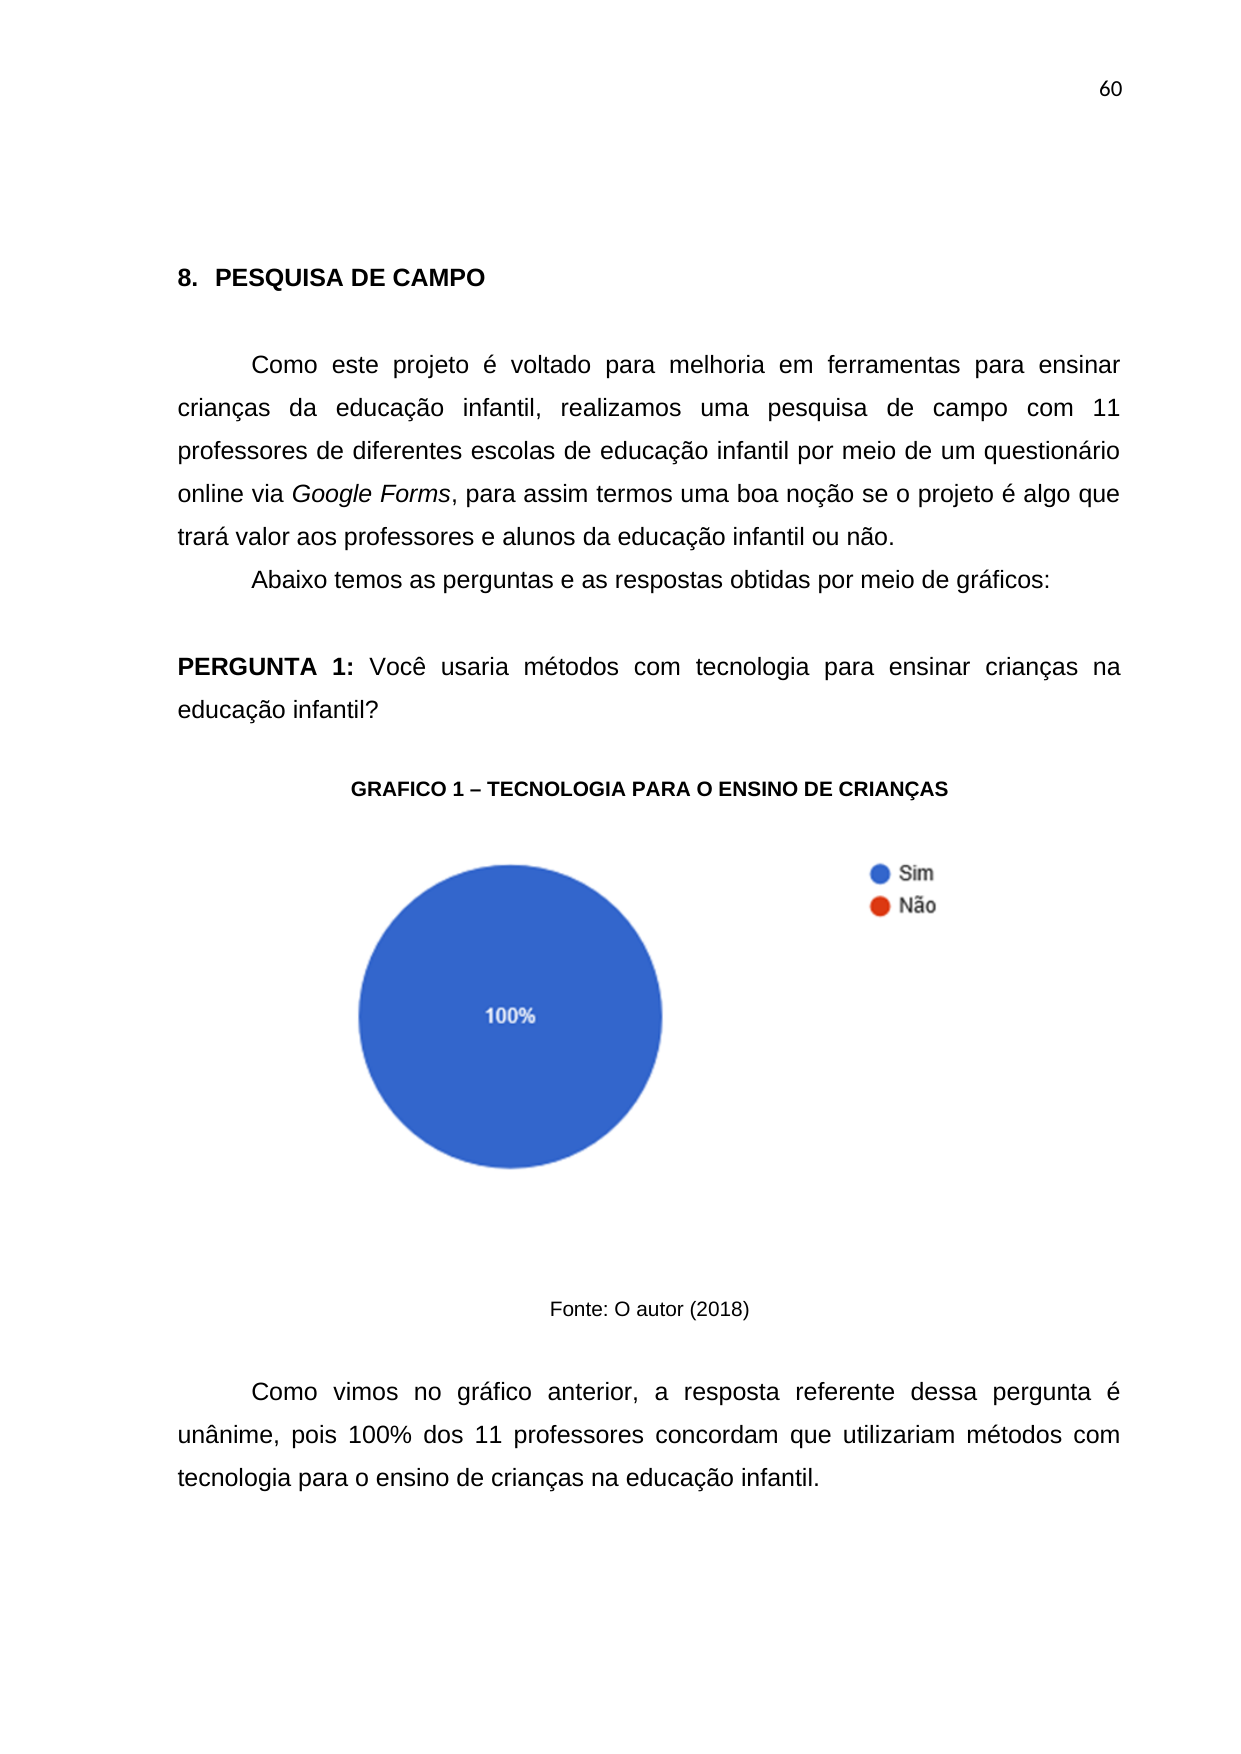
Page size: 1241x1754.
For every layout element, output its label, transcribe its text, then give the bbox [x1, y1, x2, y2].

list PESQUISA DE CAMPO [177, 263, 1122, 292]
text GRAFICO 1 – TECNOLOGIA PARA O ENSINO DE CRIANÇAS [177, 777, 1122, 801]
text PERGUNTA 1: Você usaria métodos com tecnologia para ensinar crianças na educação infantil? [177, 652, 1122, 723]
picture [239, 813, 1060, 1279]
text Fonte: O autor (2018) [177, 1297, 1122, 1363]
text Abaixo temos as perguntas e as respostas obtidas por meio de gráficos: [177, 565, 1122, 594]
text Como vimos no gráfico anterior, a resposta referente dessa pergunta é unânime, pois 100% dos 11 professores concordam que utilizariam métodos com tecnologia para o ensino de crianças na educação infantil. [177, 1377, 1122, 1492]
text Como este projeto é voltado para melhoria em ferramentas para ensinar crianças da educação infantil, realizamos uma pesquisa de campo com 11 professores de diferentes escolas de educação infantil por meio de um questionário online via Google Forms, para assim termos uma boa noção se o projeto é algo que trará valor aos professores e alunos da educação infantil ou não. [177, 350, 1122, 551]
